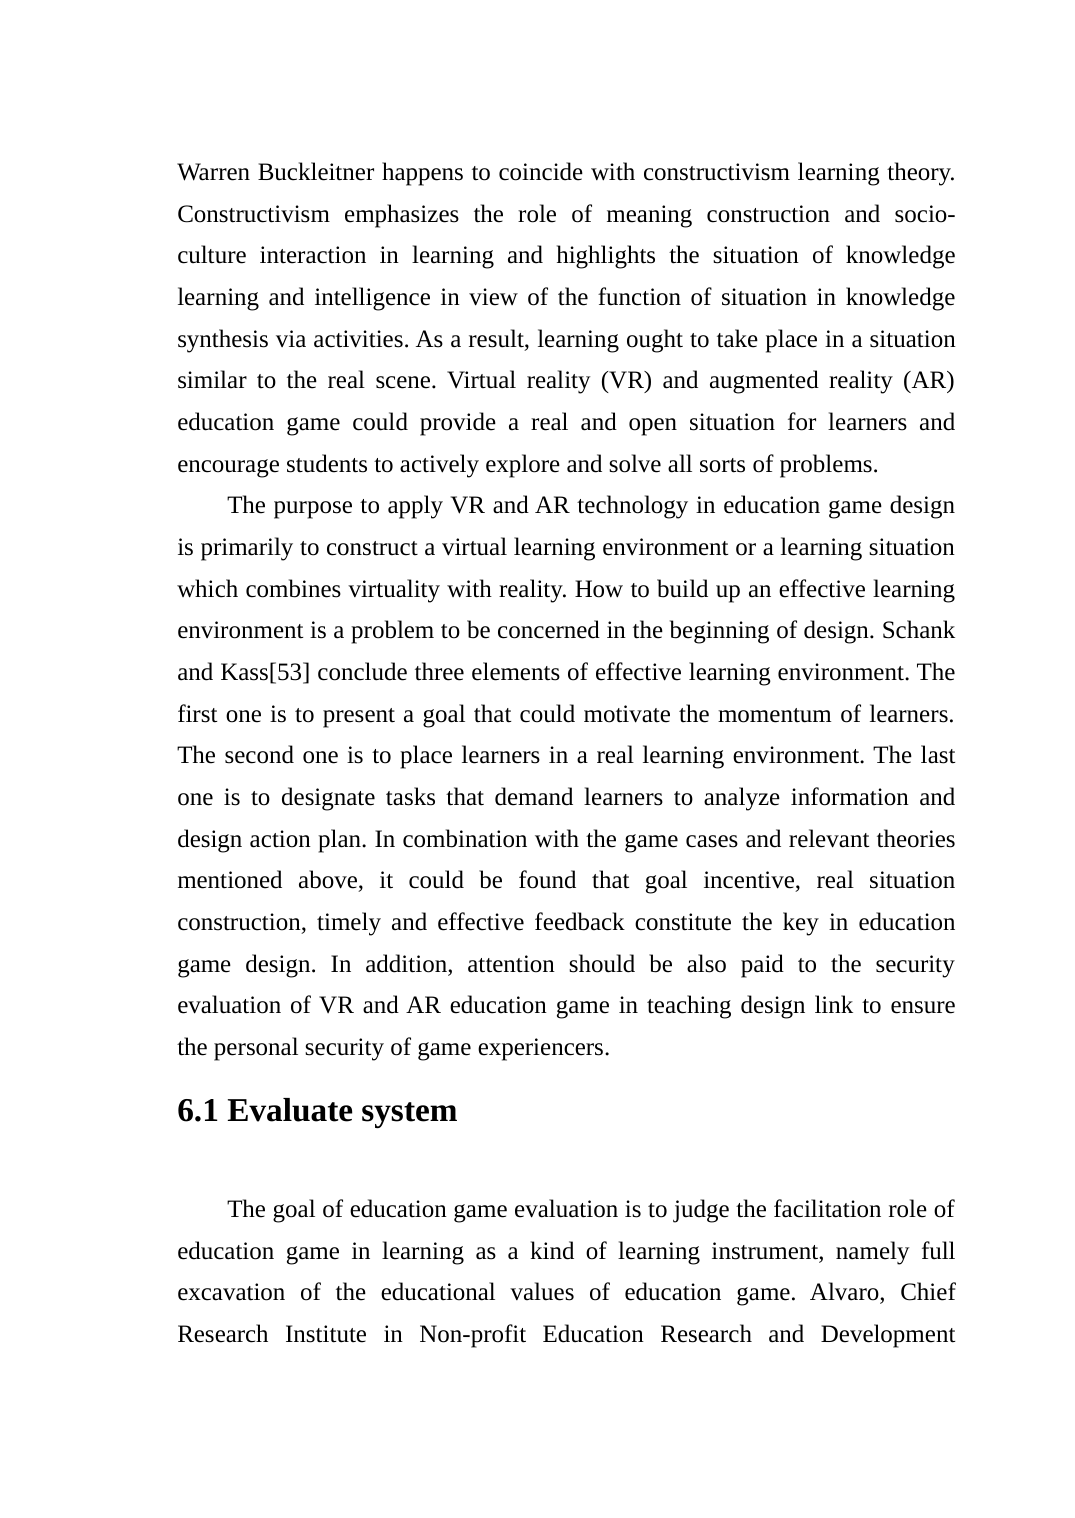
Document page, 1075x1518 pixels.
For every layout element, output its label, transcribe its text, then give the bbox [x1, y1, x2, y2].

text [177, 147, 956, 480]
text 6.1 Evaluate system [177, 1091, 956, 1129]
text The purpose to apply VR and AR technology in education game design is primarily to construct a virtual learning environment or a learning situation which combines virtuality with reality. How to build up an effective learning environment is a problem to be concerned in the beginning of design. Schank and Kass[53] conclude three elements of effective learning environment. The first one is to present a goal that could motivate the momentum of learners. The second one is to place learners in a real learning environment. The last one is to designate tasks that demand learners to analyze information and design action plan. In combination with the game cases and relevant theories mentioned above, it could be found that goal incentive, real situation construction, timely and effective feedback constitute the key in education game design. In addition, attention should be also paid to the security evaluation of VR and AR education game in teaching design link to ensure the personal security of game experiencers. [177, 480, 956, 1064]
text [177, 1184, 956, 1351]
